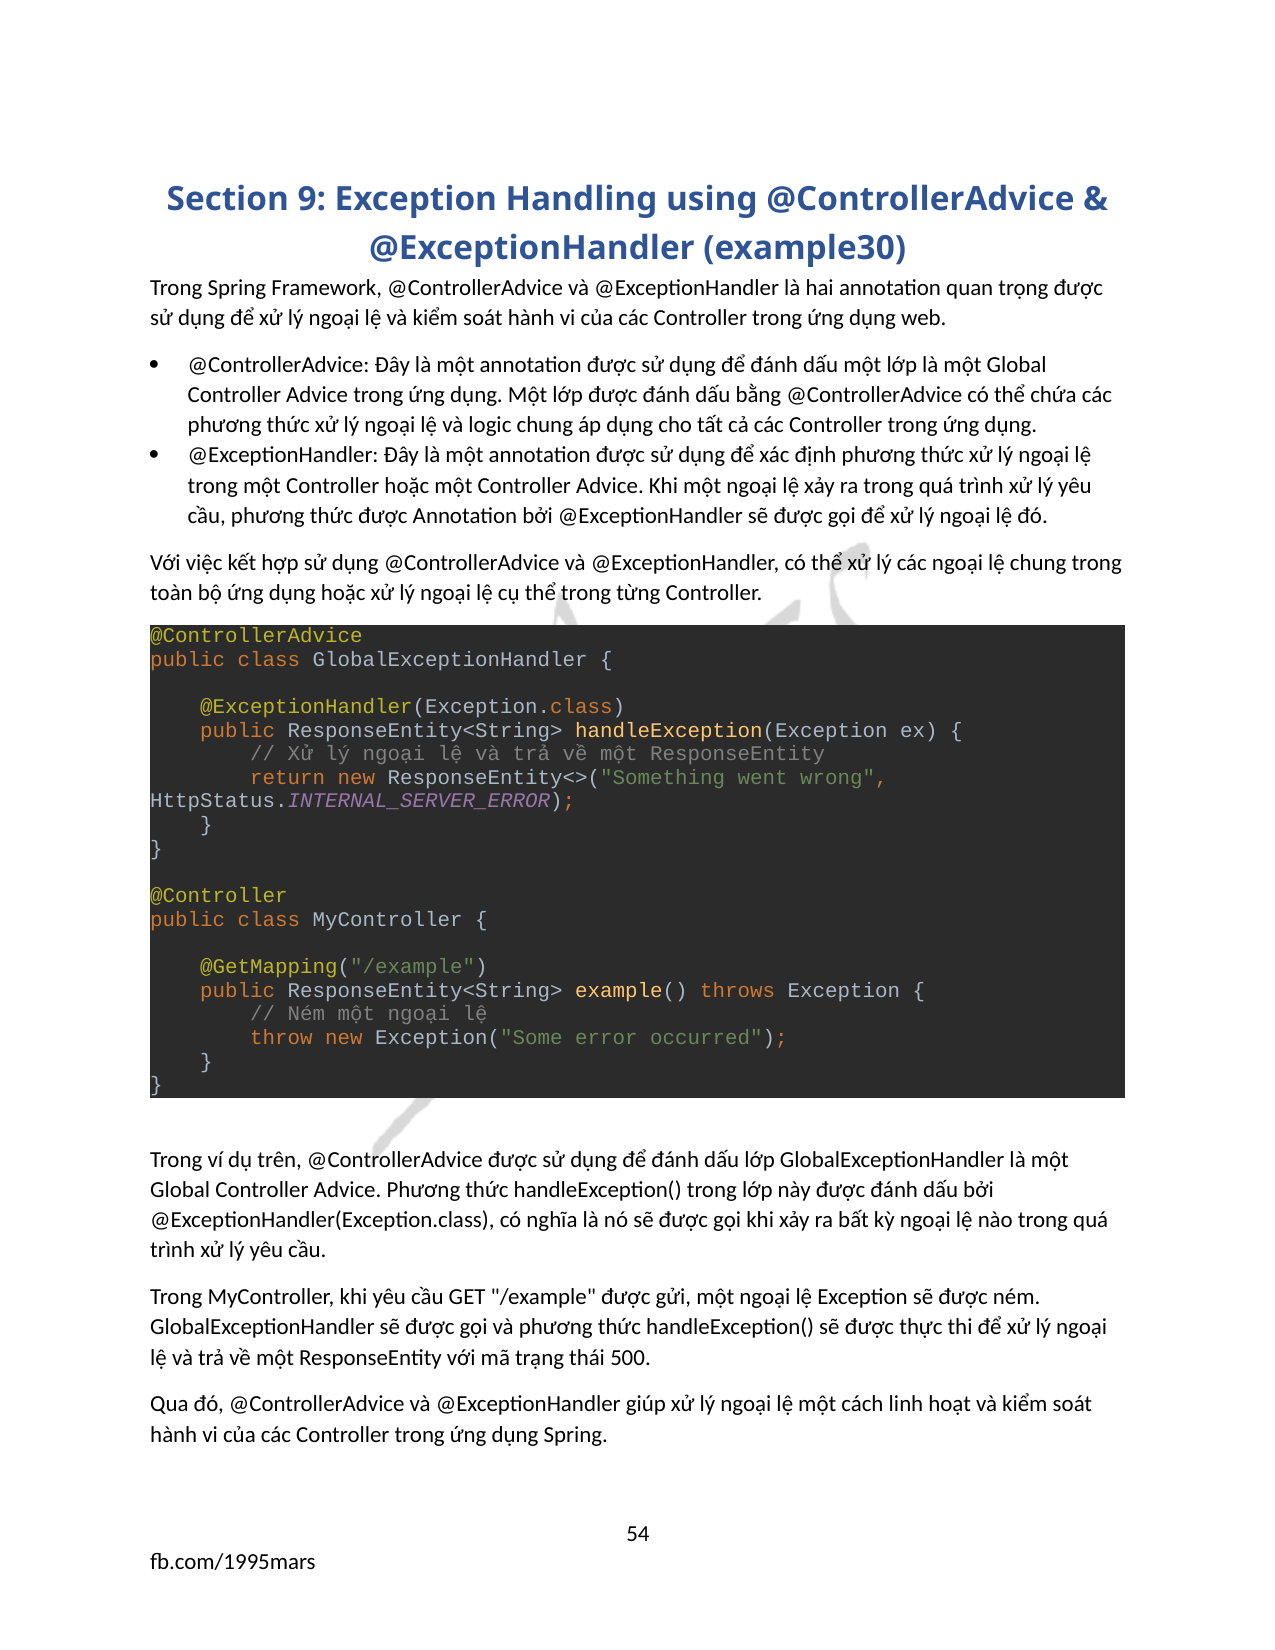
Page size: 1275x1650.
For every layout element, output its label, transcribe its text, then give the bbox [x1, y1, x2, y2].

text Trong Spring Framework, @ControllerAdvice và @ExceptionHandler là hai annotation quan trọng được sử dụng để xử lý ngoại lệ và kiểm soát hành vi của các Controller trong ứng dụng web. [150, 273, 1125, 331]
text Trong MyController, khi yêu cầu GET "/example" được gửi, một ngoại lệ Exception sẽ được ném. GlobalExceptionHandler sẽ được gọi và phương thức handleException() sẽ được thực thi để xử lý ngoại lệ và trả về một ResponseEntity với mã trạng thái 500. [150, 1282, 1125, 1371]
text Trong ví dụ trên, @ControllerAdvice được sử dụng để đánh dấu lớp GlobalExceptionHandler là một Global Controller Advice. Phương thức handleException() trong lớp này được đánh dấu bởi @ExceptionHandler(Exception.class), có nghĩa là nó sẽ được gọi khi xảy ra bất kỳ ngoại lệ nào trong quá trình xử lý yêu cầu. [150, 1145, 1125, 1263]
text @ControllerAdvice public class GlobalExceptionHandler { @ExceptionHandler(Exception.class) public ResponseEntity<String> handleException(Exception ex) { // Xử lý ngoại lệ và trả về một ResponseEntity return new ResponseEntity<>("Something went wrong", HttpStatus.INTERNAL_SERVER_ERROR); } } @Controller public class MyController { @GetMapping("/example") public ResponseEntity<String> example() throws Exception { // Ném một ngoại lệ throw new Exception("Some error occurred"); } } [150, 625, 1125, 1098]
list @ExceptionHandler: Đây là một annotation được sử dụng để xác định phương thức xử lý ngoại lệ trong một Controller hoặc một Controller Advice. Khi một ngoại lệ xảy ra trong quá trình xử lý yêu cầu, phương thức được Annotation bởi @ExceptionHandler sẽ được gọi để xử lý ngoại lệ đó. [150, 441, 1125, 529]
text Với việc kết hợp sử dụng @ControllerAdvice và @ExceptionHandler, có thể xử lý các ngoại lệ chung trong toàn bộ ứng dụng hoặc xử lý ngoại lệ cụ thể trong từng Controller. [150, 548, 1125, 606]
subtitle Section 9: Exception Handling using @ControllerAdvice & @ExceptionHandler (example30) [150, 175, 1125, 269]
list @ControllerAdvice: Đây là một annotation được sử dụng để đánh dấu một lớp là một Global Controller Advice trong ứng dụng. Một lớp được đánh dấu bằng @ControllerAdvice có thể chứa các phương thức xử lý ngoại lệ và logic chung áp dụng cho tất cả các Controller trong ứng dụng. [150, 350, 1125, 438]
text Qua đó, @ControllerAdvice và @ExceptionHandler giúp xử lý ngoại lệ một cách linh hoạt và kiểm soát hành vi của các Controller trong ứng dụng Spring. [150, 1389, 1125, 1448]
